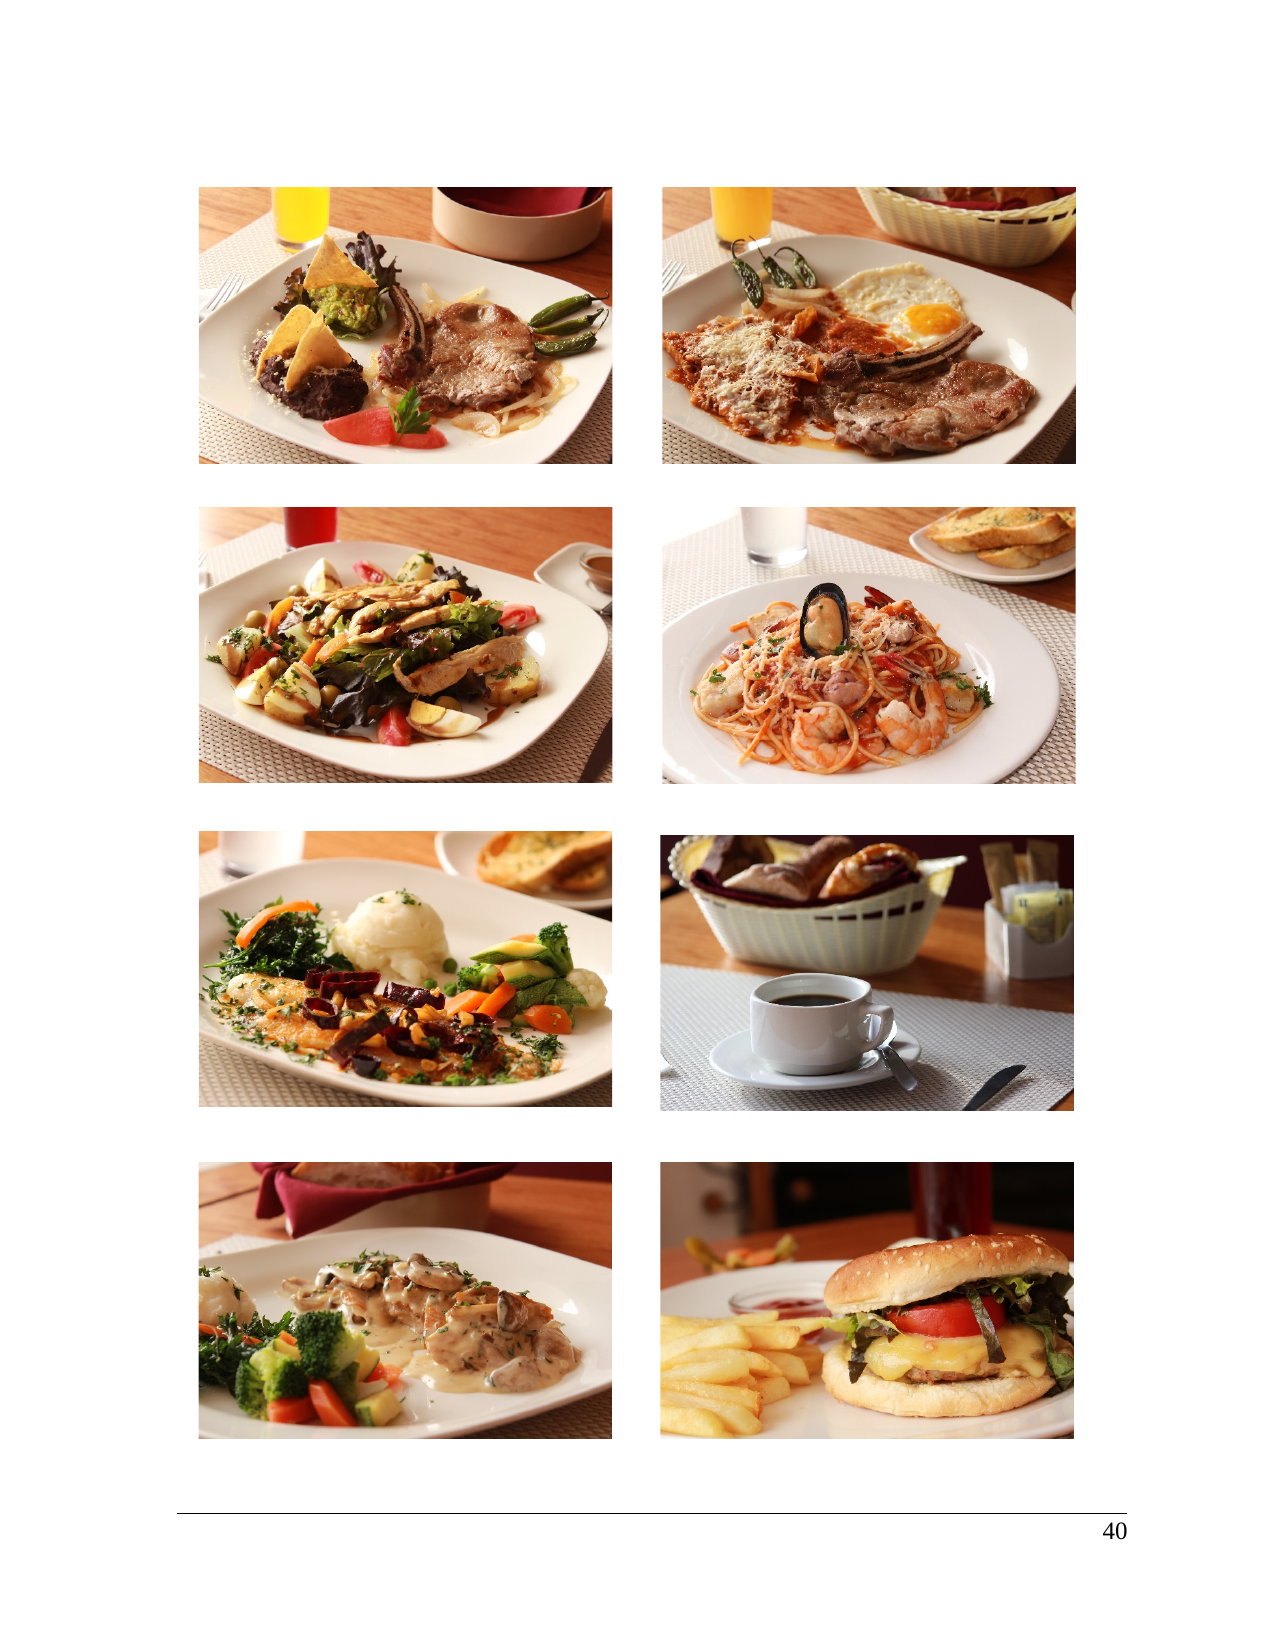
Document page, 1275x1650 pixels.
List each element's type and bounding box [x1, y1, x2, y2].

picture [662, 187, 1076, 464]
picture [198, 831, 613, 1107]
picture [662, 507, 1076, 784]
picture [198, 187, 613, 464]
picture [660, 1162, 1074, 1439]
picture [198, 507, 613, 783]
picture [198, 1162, 612, 1439]
picture [660, 835, 1074, 1111]
